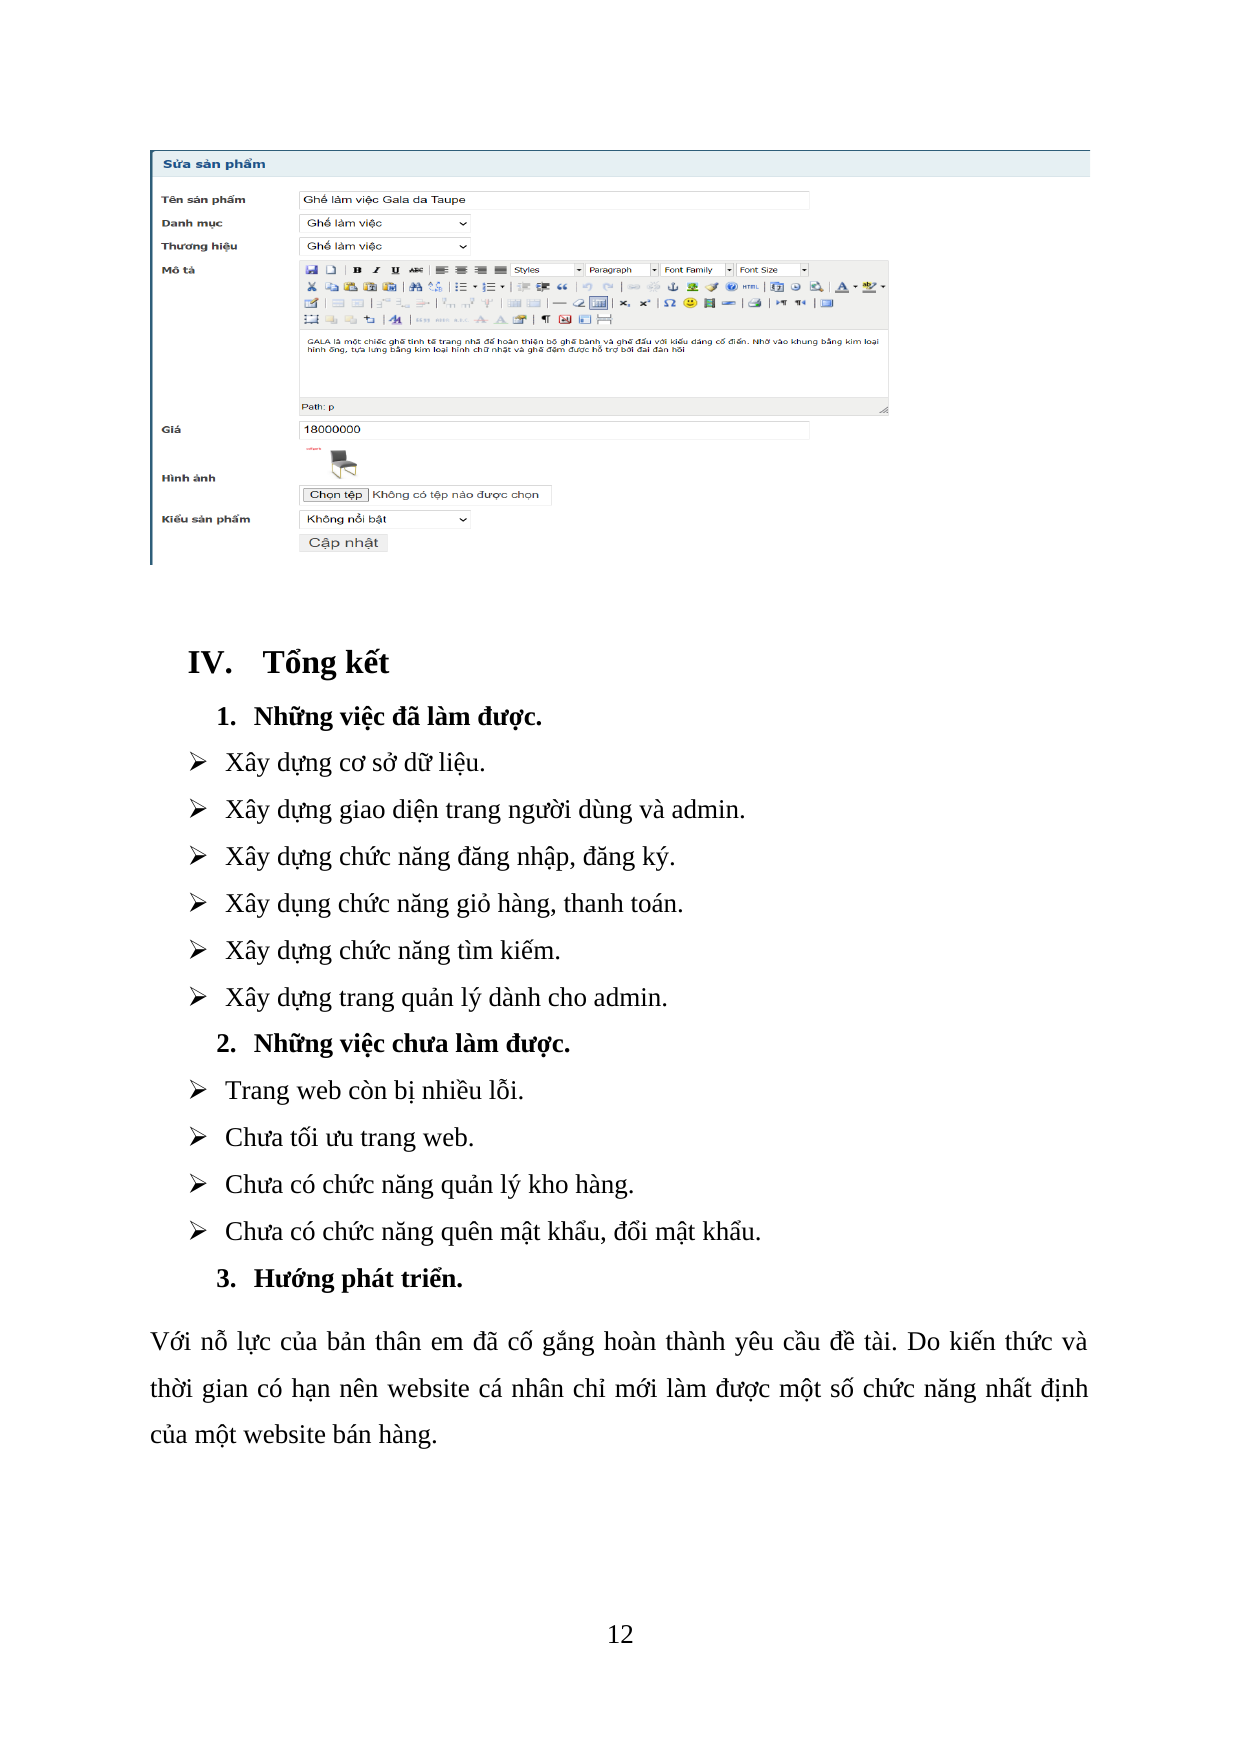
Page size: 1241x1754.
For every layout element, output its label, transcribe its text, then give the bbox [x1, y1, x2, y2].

list Xây dựng chức năng đăng nhập, đăng ký. [187, 840, 1090, 871]
text Với nỗ lực của bản thân em đã cố gắng hoàn thành yêu cầu đề tài. Do kiến thức và thời gian có hạn nên website cá nhân chỉ mới làm được một số chức năng nhất định của một website bán hàng. [150, 1325, 1090, 1449]
picture [150, 150, 1091, 565]
list Chưa tối ưu trang web. [187, 1121, 1090, 1152]
list Xây dựng chức năng tìm kiếm. [187, 934, 1090, 965]
list Những việc chưa làm được. [216, 1027, 1090, 1059]
list Chưa có chức năng quên mật khẩu, đổi mật khẩu. [187, 1215, 1090, 1246]
list Trang web còn bị nhiều lỗi. [187, 1074, 1090, 1105]
list Những việc đã làm được. [216, 699, 1090, 731]
list Xây dựng cơ sở dữ liệu. [187, 746, 1090, 777]
list Chưa có chức năng quản lý kho hàng. [187, 1168, 1090, 1199]
list Tổng kết [187, 642, 1090, 680]
list Xây dựng trang quản lý dành cho admin. [187, 981, 1090, 1012]
list Hướng phát triển. [216, 1262, 1090, 1293]
list Xây dụng chức năng giỏ hàng, thanh toán. [187, 887, 1090, 918]
list Xây dựng giao diện trang người dùng và admin. [187, 793, 1090, 824]
